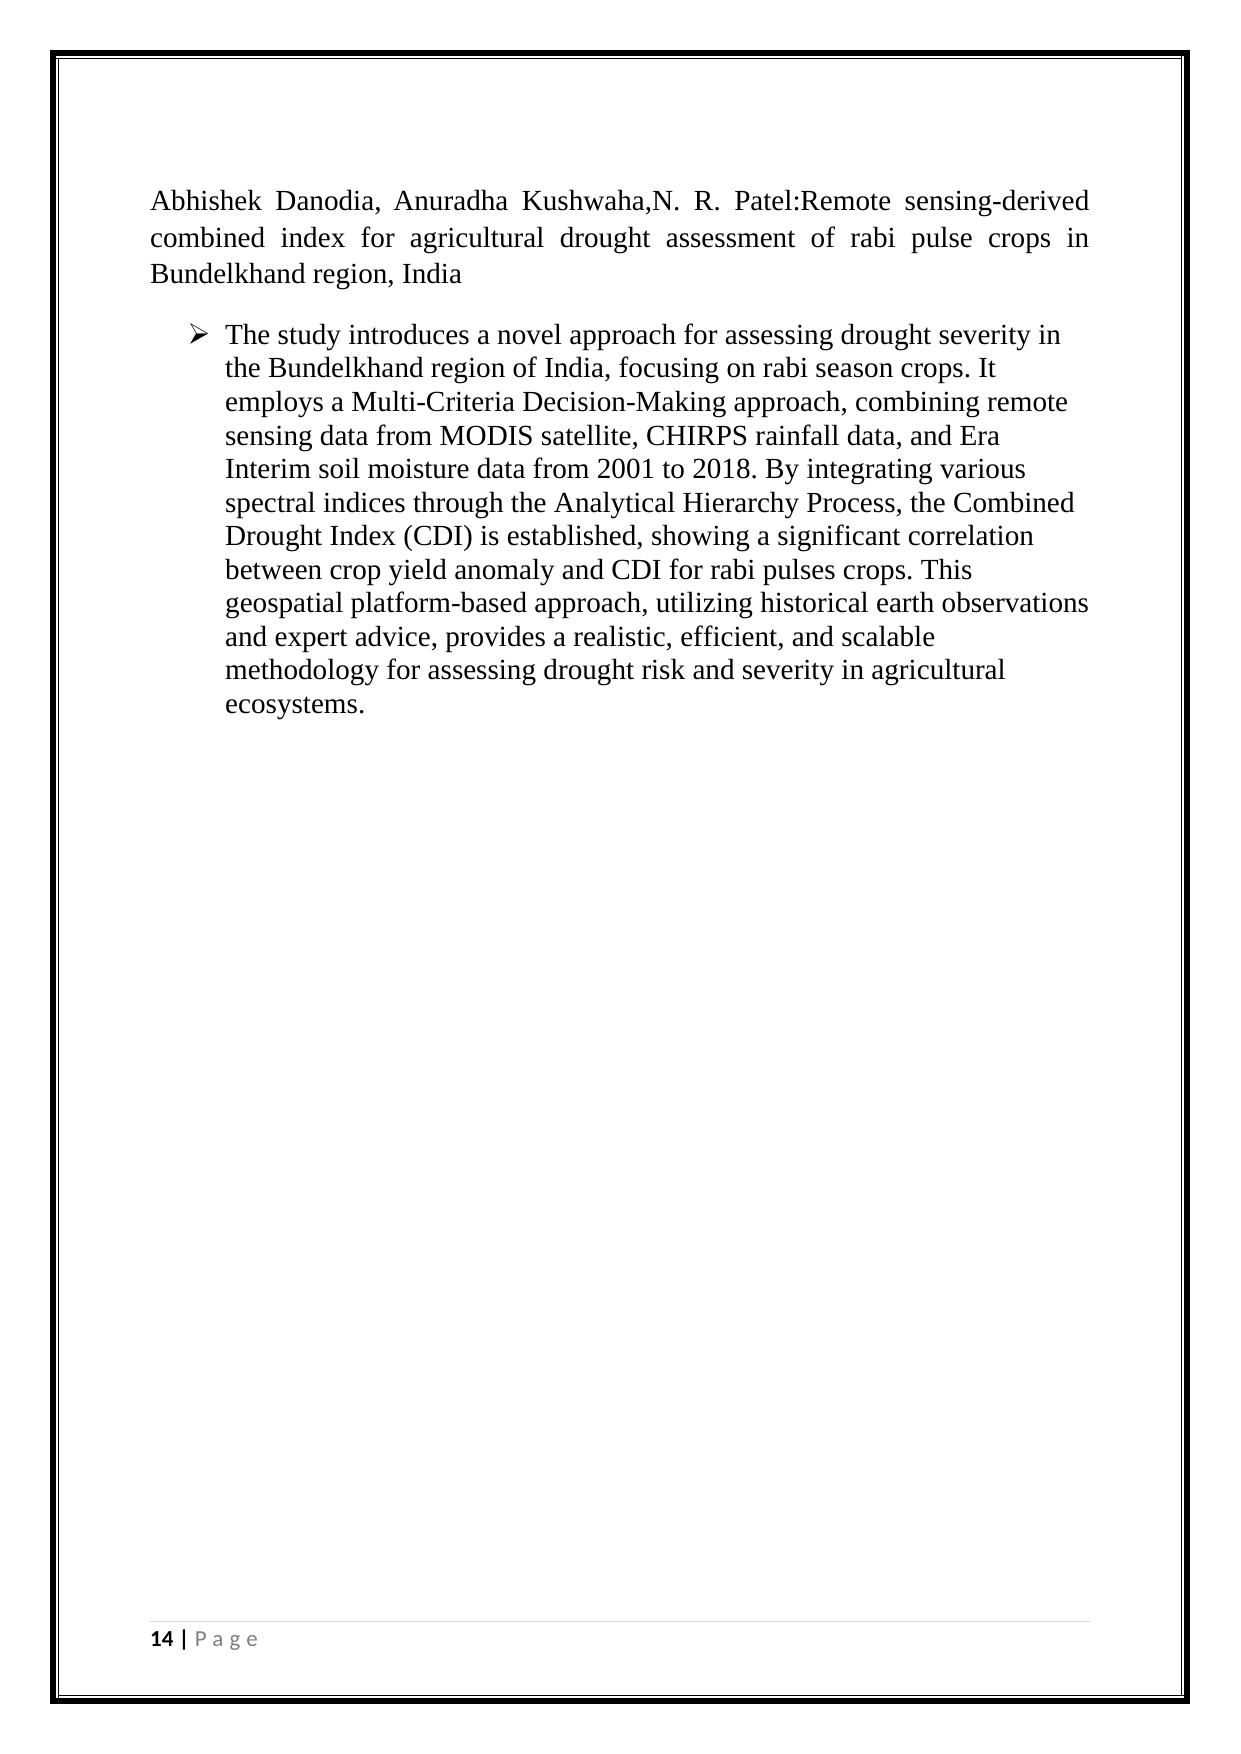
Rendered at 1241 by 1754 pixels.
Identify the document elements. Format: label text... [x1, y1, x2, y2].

list The study introduces a novel approach for assessing drought severity in the Bundelkhand region of India, focusing on rabi season crops. It employs a Multi-Criteria Decision-Making approach, combining remote sensing data from MODIS satellite, CHIRPS rainfall data, and Era Interim soil moisture data from 2001 to 2018. By integrating various spectral indices through the Analytical Hierarchy Process, the Combined Drought Index (CDI) is established, showing a significant correlation between crop yield anomaly and CDI for rabi pulses crops. This geospatial platform-based approach, utilizing historical earth observations and expert advice, provides a realistic, efficient, and scalable methodology for assessing drought risk and severity in agricultural ecosystems. [187, 317, 1090, 719]
text Abhishek Danodia, Anuradha Kushwaha,N. R. Patel:Remote sensing‐derived combined index for agricultural drought assessment of rabi pulse crops in Bundelkhand region, India [150, 183, 1090, 289]
